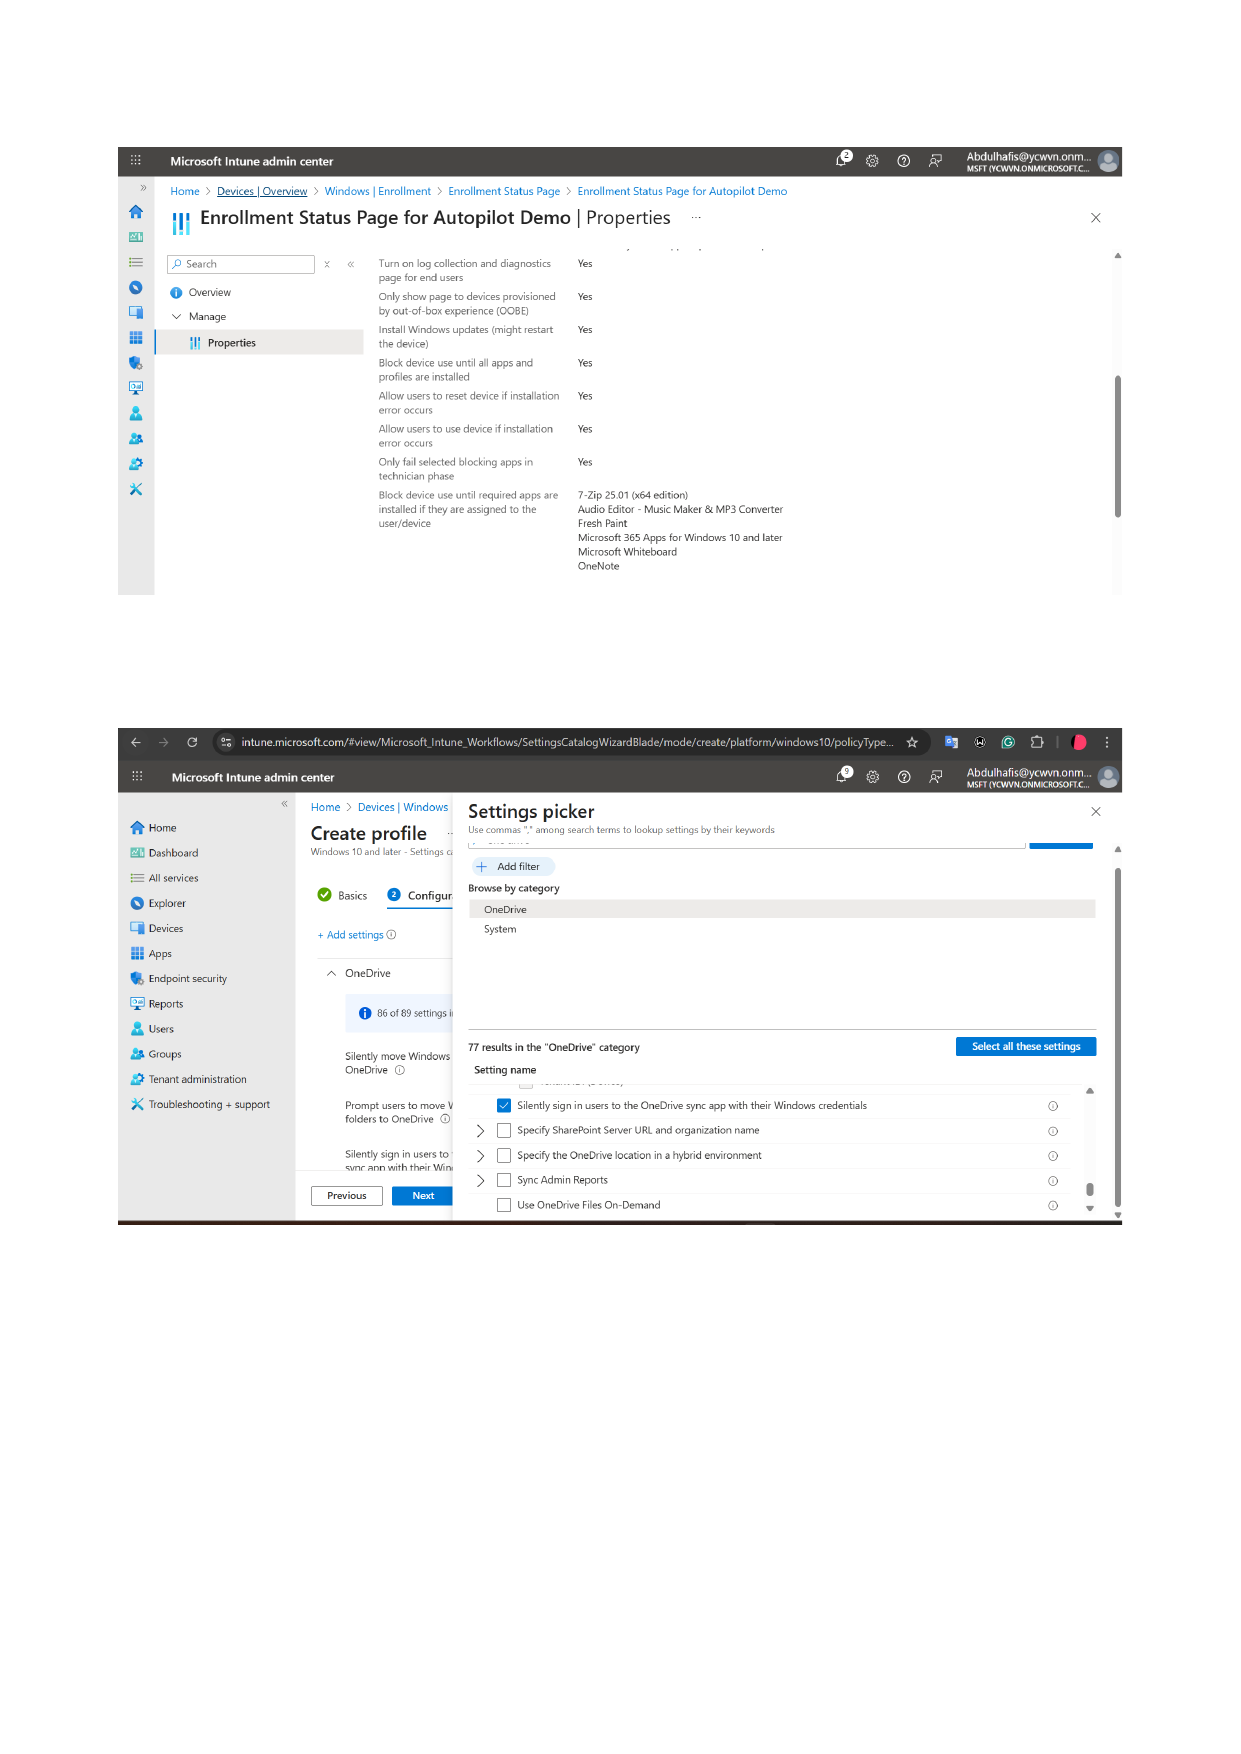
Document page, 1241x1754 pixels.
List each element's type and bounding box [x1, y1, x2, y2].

picture [118, 147, 1123, 595]
picture [118, 728, 1123, 1225]
